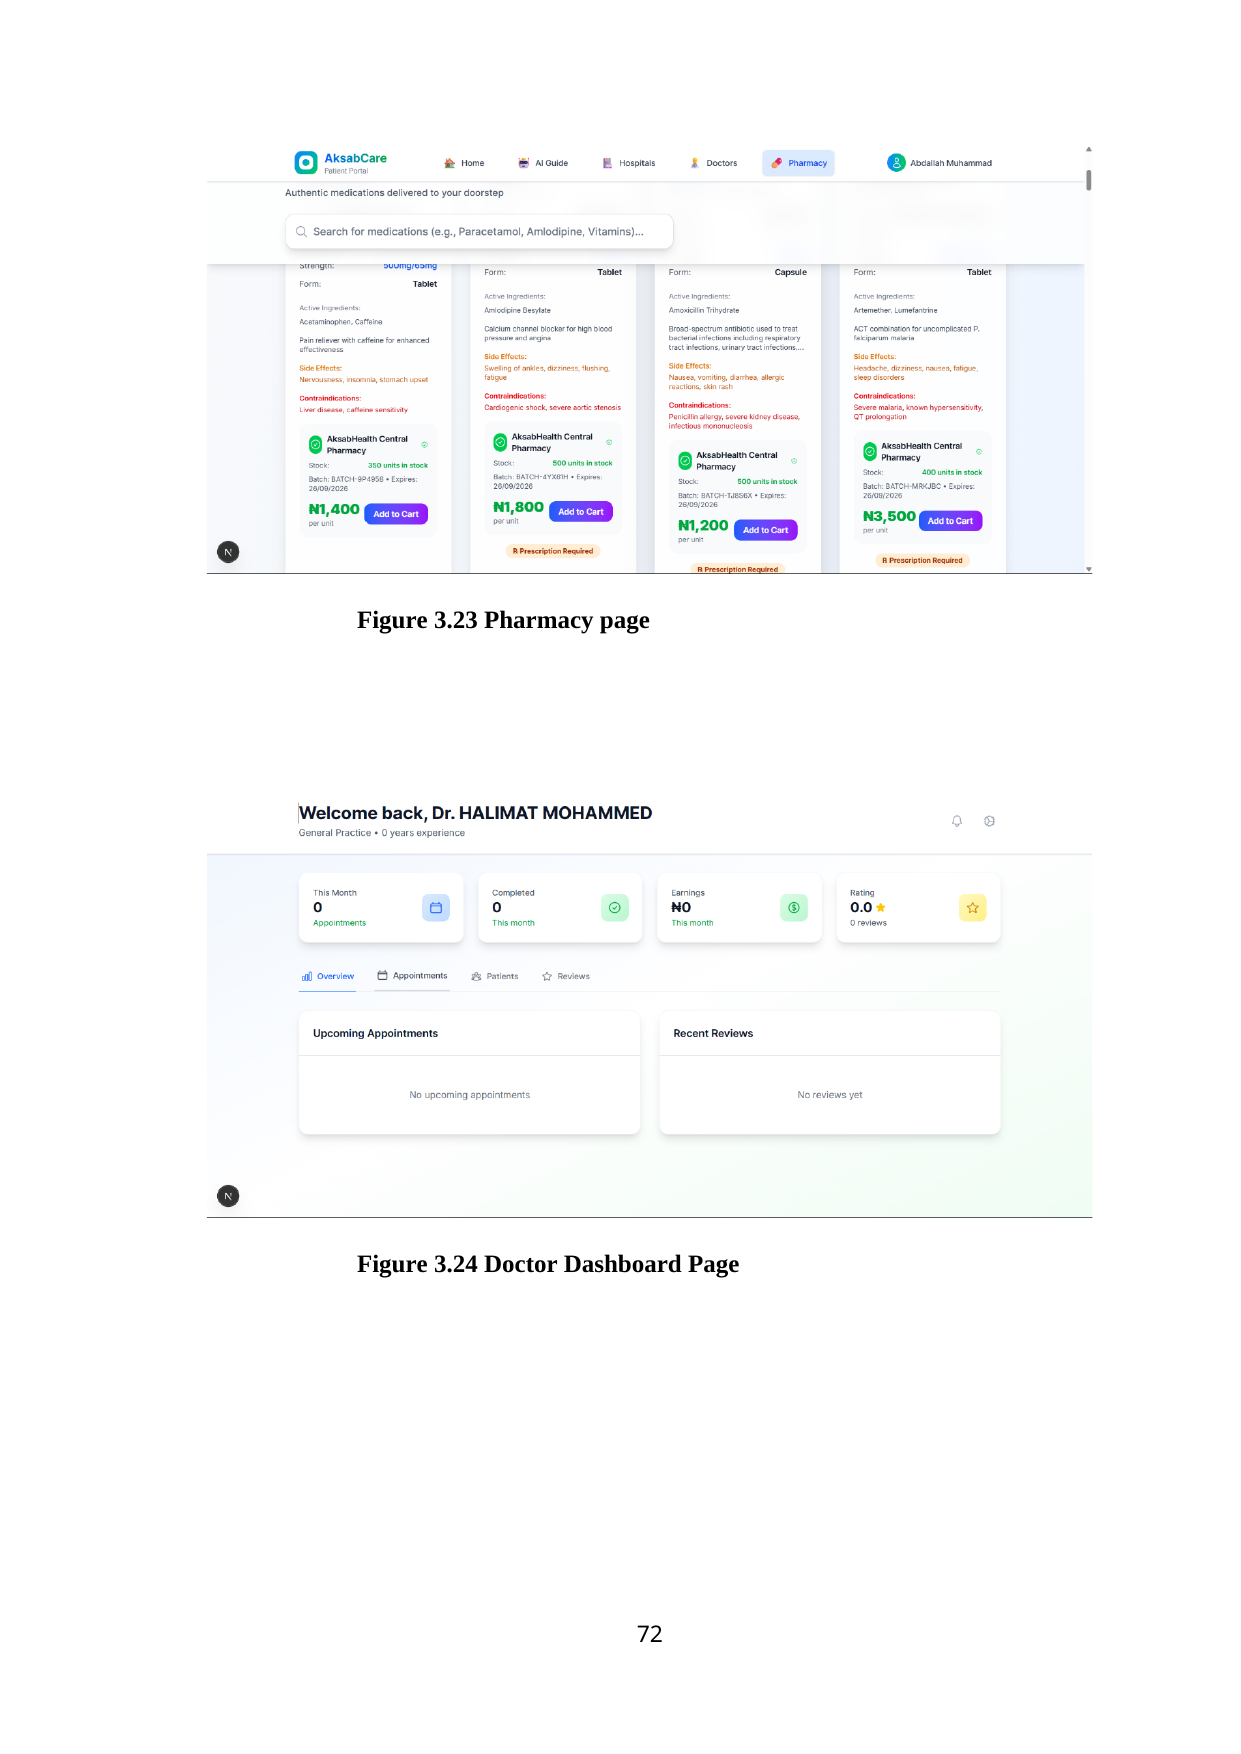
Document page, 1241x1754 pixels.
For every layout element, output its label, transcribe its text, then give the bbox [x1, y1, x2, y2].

text Figure 3.24 Doctor Dashboard Page [282, 1249, 1092, 1278]
text Figure 3.23 Pharmacy page [282, 606, 1092, 634]
picture [206, 793, 1093, 1218]
picture [206, 147, 1093, 574]
